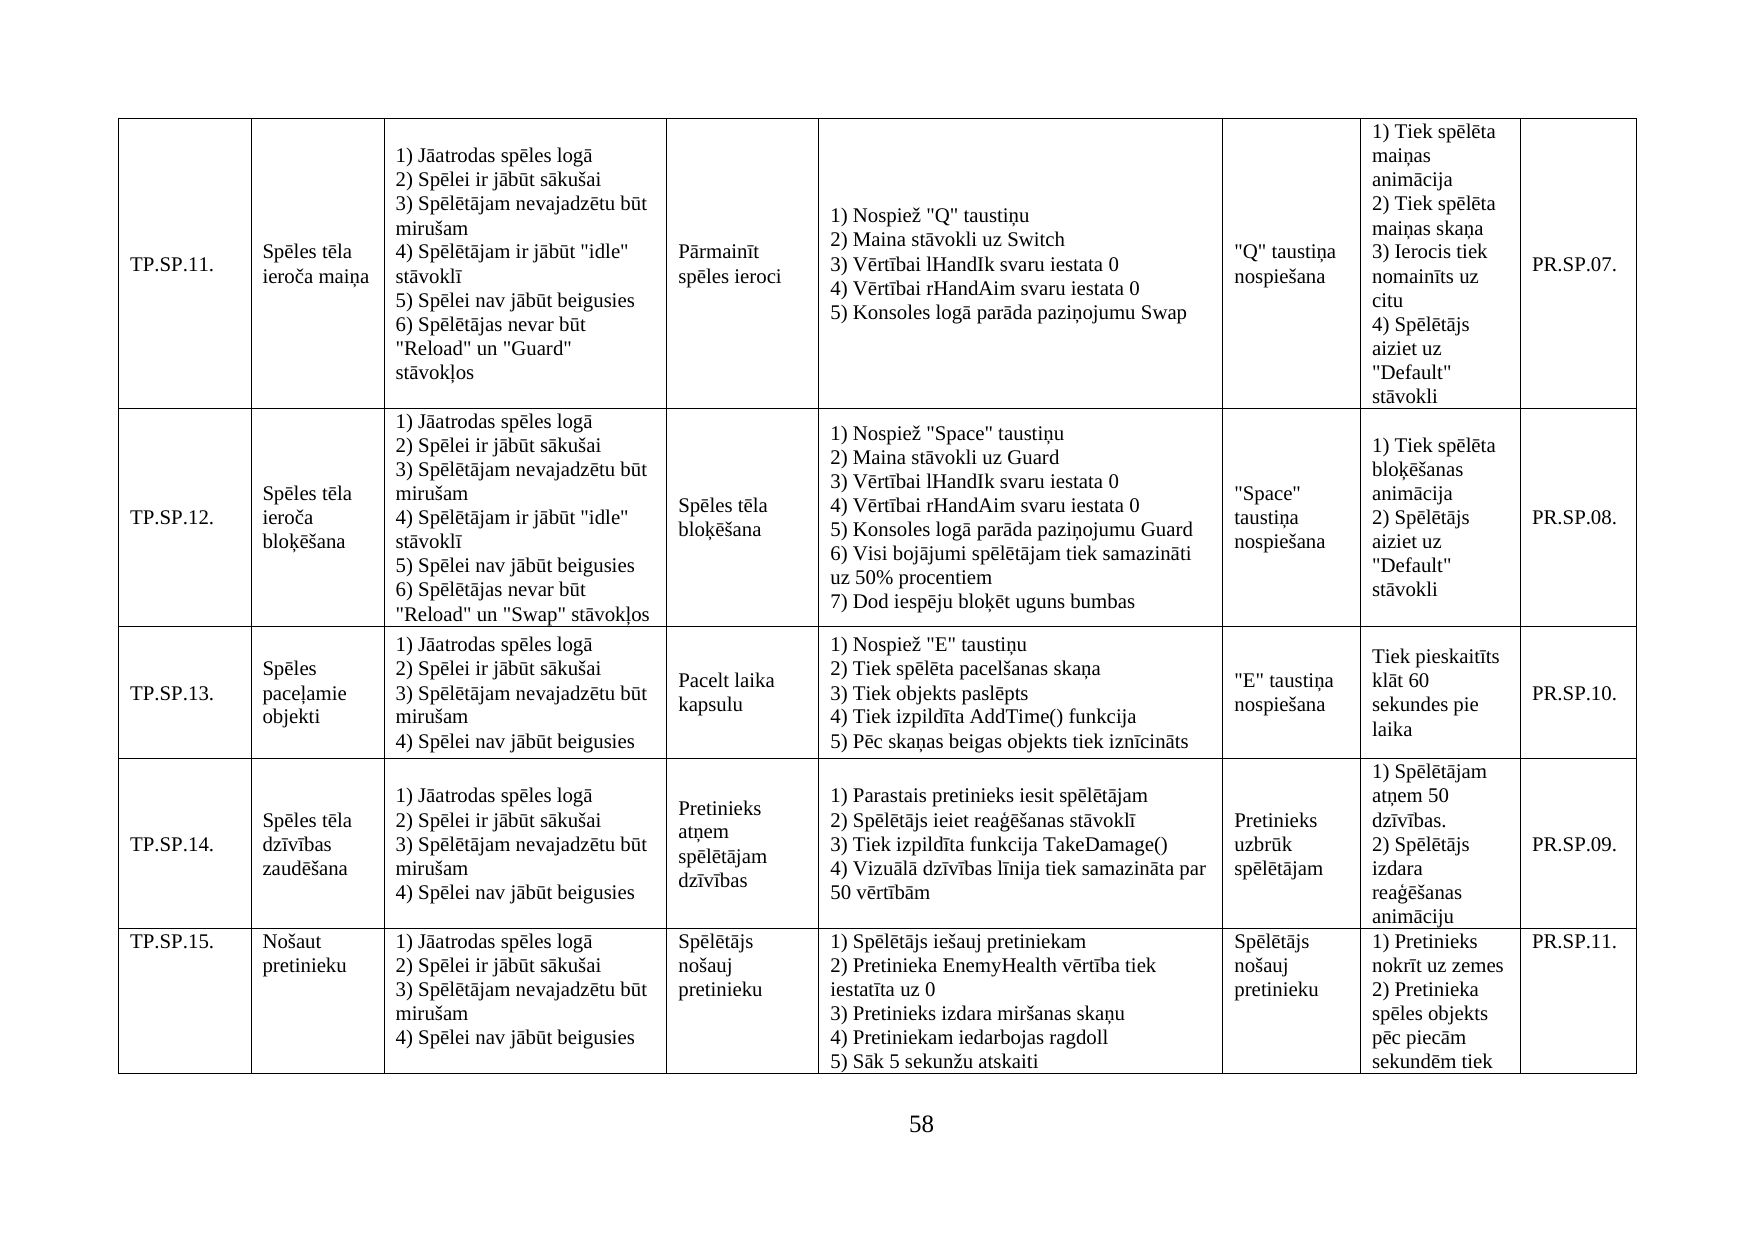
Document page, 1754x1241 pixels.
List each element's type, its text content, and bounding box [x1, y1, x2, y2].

table_cell PR.SP.08. [1521, 409, 1636, 626]
table_cell PR.SP.10. [1521, 627, 1636, 758]
table_cell Spēles paceļamie objekti [252, 627, 384, 758]
table_cell TP.SP.13. [119, 627, 251, 758]
table_cell TP.SP.12. [119, 409, 251, 626]
table_cell Spēles tēla ieroča maiņa [252, 119, 384, 408]
table_cell 1) Spēlētājam atņem 50 dzīvības. 2) Spēlētājs izdara reaģēšanas animāciju [1361, 759, 1520, 928]
table_cell Pretinieks uzbrūk spēlētājam [1223, 759, 1360, 928]
table_cell 1) Nospiež "Q" taustiņu 2) Maina stāvokli uz Switch 3) Vērtībai lHandIk svaru iestata 0 4) Vērtībai rHandAim svaru iestata 0 5) Konsoles logā parāda paziņojumu Swap [819, 119, 1222, 408]
table_cell Pacelt laika kapsulu [667, 627, 818, 758]
table_cell Spēles tēla ieroča bloķēšana [252, 409, 384, 626]
table_cell TP.SP.15. [119, 929, 251, 1073]
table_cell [667, 929, 818, 1073]
table_cell Pretinieks atņem spēlētājam dzīvības [667, 759, 818, 928]
table_cell Pārmainīt spēles ieroci [667, 119, 818, 408]
table_cell "E" taustiņa nospiešana [1223, 627, 1360, 758]
table_cell 1) Jāatrodas spēles logā 2) Spēlei ir jābūt sākušai 3) Spēlētājam nevajadzētu būt mirušam 4) Spēlei nav jābūt beigusies [385, 759, 666, 928]
table_cell PR.SP.07. [1521, 119, 1636, 408]
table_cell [819, 929, 1222, 1073]
table_cell 1) Jāatrodas spēles logā 2) Spēlei ir jābūt sākušai 3) Spēlētājam nevajadzētu būt mirušam 4) Spēlētājam ir jābūt "idle" stāvoklī 5) Spēlei nav jābūt beigusies 6) Spēlētājas nevar būt "Reload" un "Guard" stāvokļos [385, 119, 666, 408]
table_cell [1223, 929, 1360, 1073]
table_cell PR.SP.11. [1521, 929, 1636, 1073]
table_cell 1) Nospiež "Space" taustiņu 2) Maina stāvokli uz Guard 3) Vērtībai lHandIk svaru iestata 0 4) Vērtībai rHandAim svaru iestata 0 5) Konsoles logā parāda paziņojumu Guard 6) Visi bojājumi spēlētājam tiek samazināti uz 50% procentiem 7) Dod iespēju bloķēt uguns bumbas [819, 409, 1222, 626]
table_cell 1) Tiek spēlēta maiņas animācija 2) Tiek spēlēta maiņas skaņa 3) Ierocis tiek nomainīts uz citu 4) Spēlētājs aiziet uz "Default" stāvokli [1361, 119, 1520, 408]
table_cell Nošaut pretinieku [252, 929, 384, 1073]
table_cell TP.SP.14. [119, 759, 251, 928]
table_cell "Space" taustiņa nospiešana [1223, 409, 1360, 626]
table_cell PR.SP.09. [1521, 759, 1636, 928]
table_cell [1361, 929, 1520, 1073]
table_cell Spēles tēla dzīvības zaudēšana [252, 759, 384, 928]
table_cell "Q" taustiņa nospiešana [1223, 119, 1360, 408]
table_cell 1) Parastais pretinieks iesit spēlētājam 2) Spēlētājs ieiet reaģēšanas stāvoklī 3) Tiek izpildīta funkcija TakeDamage() 4) Vizuālā dzīvības līnija tiek samazināta par 50 vērtībām [819, 759, 1222, 928]
table_cell Tiek pieskaitīts klāt 60 sekundes pie laika [1361, 627, 1520, 758]
table_cell TP.SP.11. [119, 119, 251, 408]
table_cell Spēles tēla bloķēšana [667, 409, 818, 626]
table_cell 1) Nospiež "E" taustiņu 2) Tiek spēlēta pacelšanas skaņa 3) Tiek objekts paslēpts 4) Tiek izpildīta AddTime() funkcija 5) Pēc skaņas beigas objekts tiek iznīcināts [819, 627, 1222, 758]
table_cell 1) Tiek spēlēta bloķēšanas animācija 2) Spēlētājs aiziet uz "Default" stāvokli [1361, 409, 1520, 626]
table_cell 1) Jāatrodas spēles logā 2) Spēlei ir jābūt sākušai 3) Spēlētājam nevajadzētu būt mirušam 4) Spēlētājam ir jābūt "idle" stāvoklī 5) Spēlei nav jābūt beigusies 6) Spēlētājas nevar būt "Reload" un "Swap" stāvokļos [385, 409, 666, 626]
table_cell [385, 929, 666, 1073]
table_cell 1) Jāatrodas spēles logā 2) Spēlei ir jābūt sākušai 3) Spēlētājam nevajadzētu būt mirušam 4) Spēlei nav jābūt beigusies [385, 627, 666, 758]
